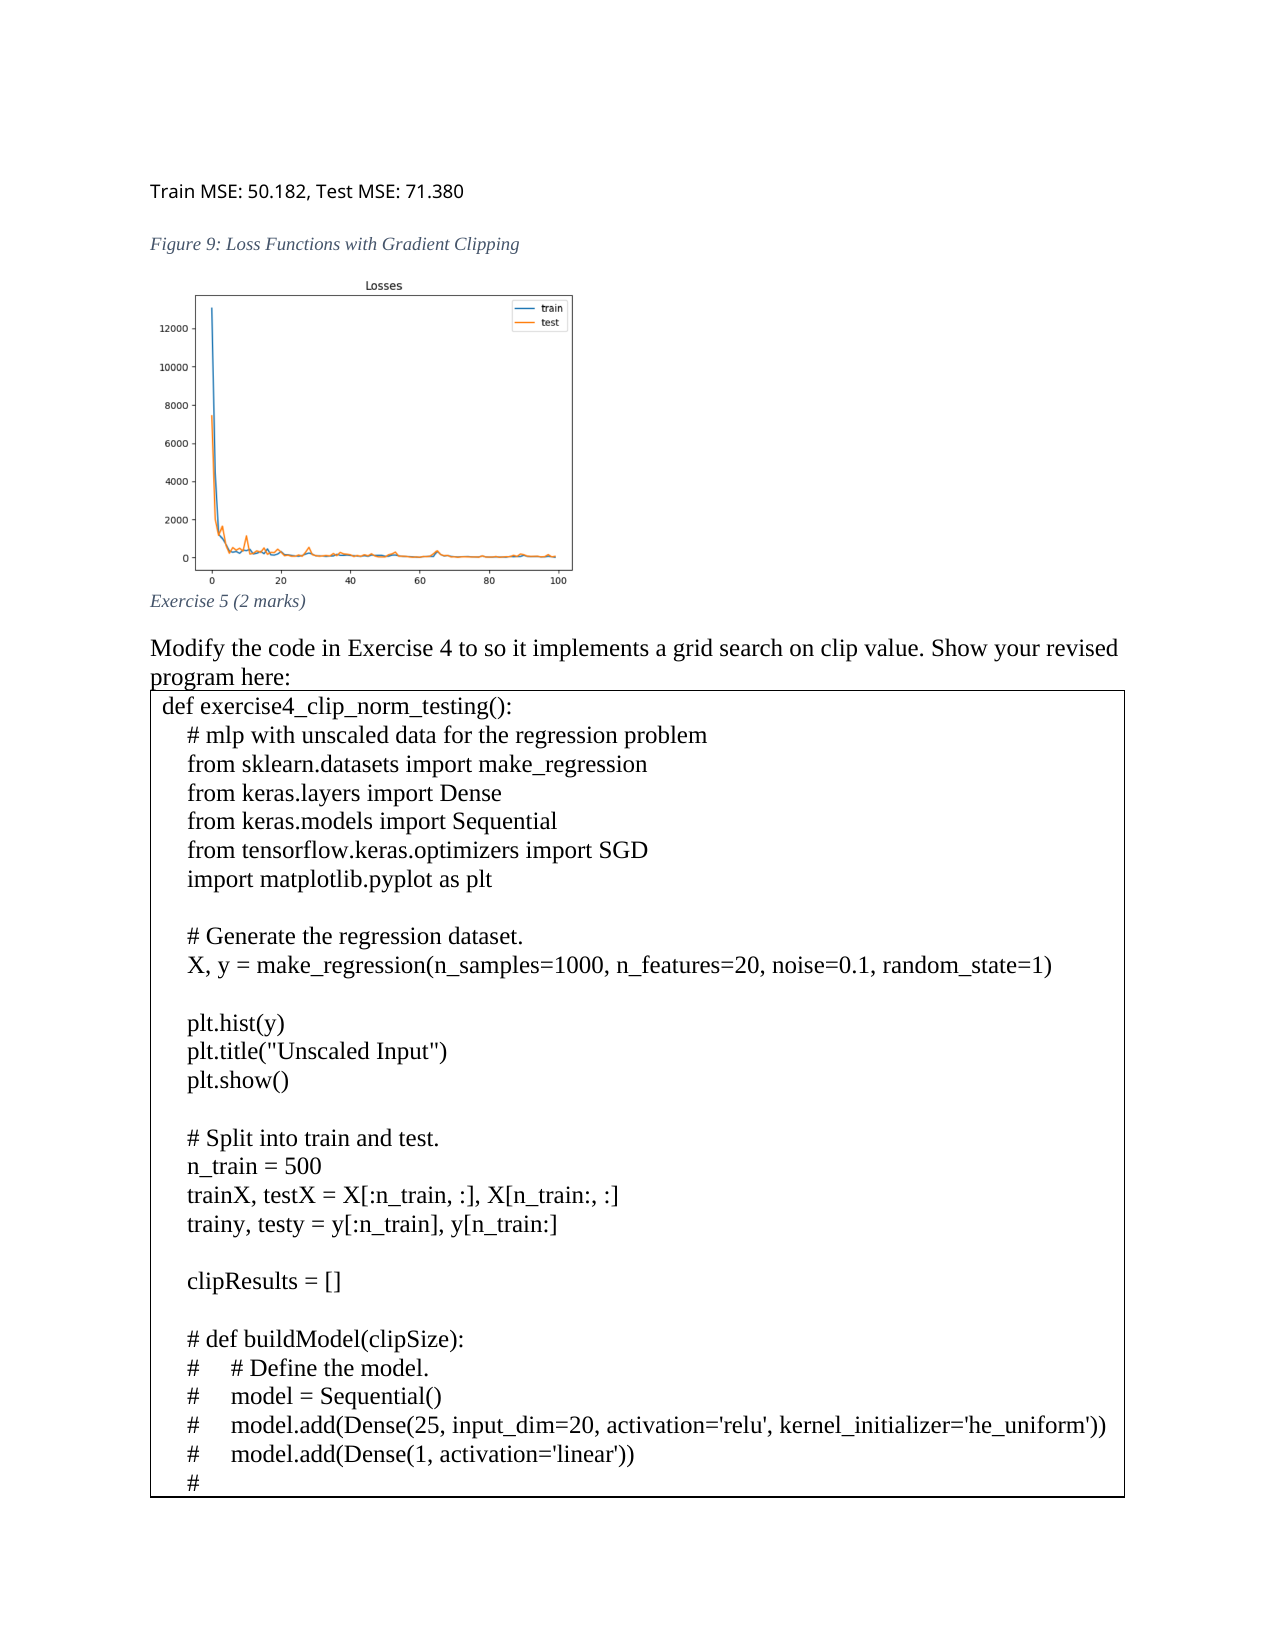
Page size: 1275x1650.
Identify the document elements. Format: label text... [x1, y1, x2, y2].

text Modify the code in Exercise 4 to so it implements a grid search on clip value. Show your revised program here: [150, 633, 1125, 690]
picture [150, 275, 579, 591]
text Train MSE: 50.182, Test MSE: 71.380 [150, 179, 1125, 204]
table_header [151, 691, 1124, 1496]
